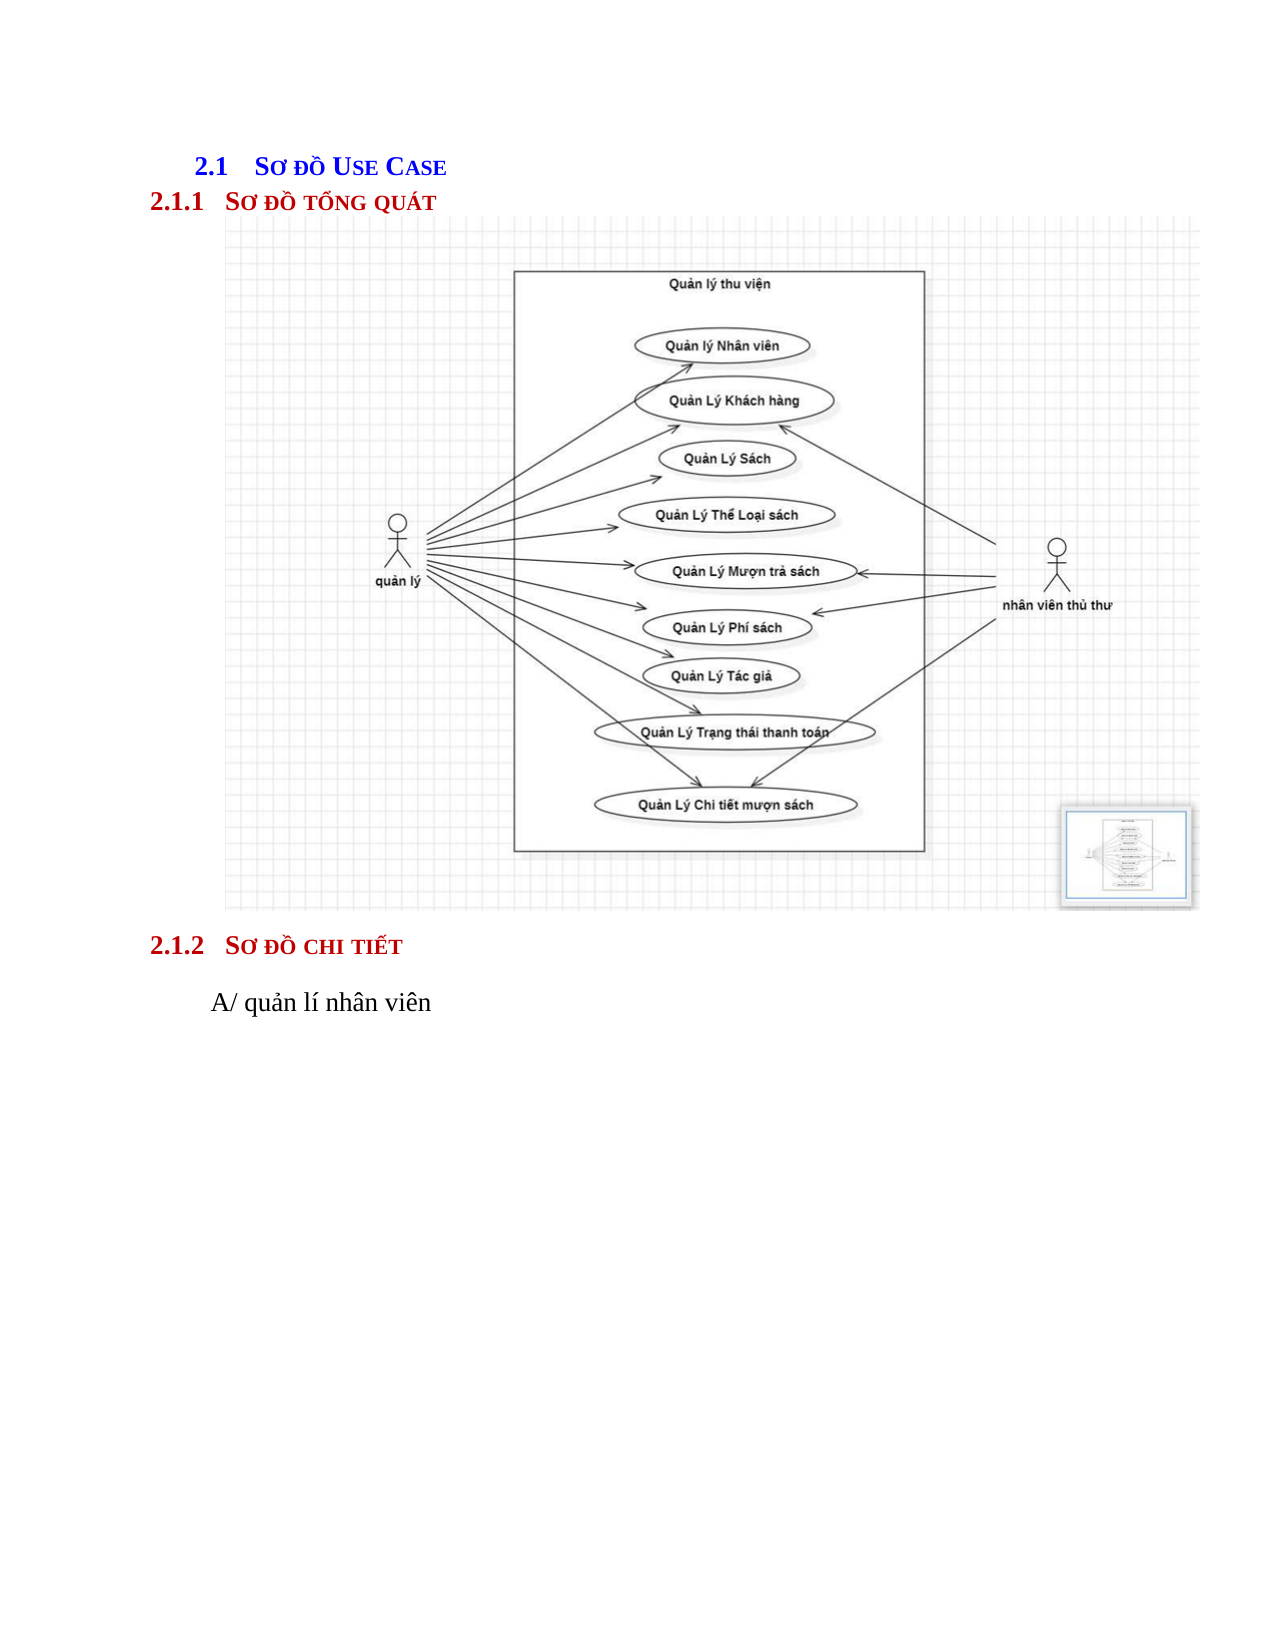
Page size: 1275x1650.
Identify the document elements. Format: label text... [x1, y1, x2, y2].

subtitle Sơ đồ chi tiết [150, 929, 1125, 961]
text A/ quản lí nhân viên [210, 986, 1125, 1017]
subtitle Sơ đồ tổng quát [150, 185, 1125, 216]
picture [225, 216, 1200, 911]
subtitle Sơ đồ Use Case [194, 150, 1125, 181]
